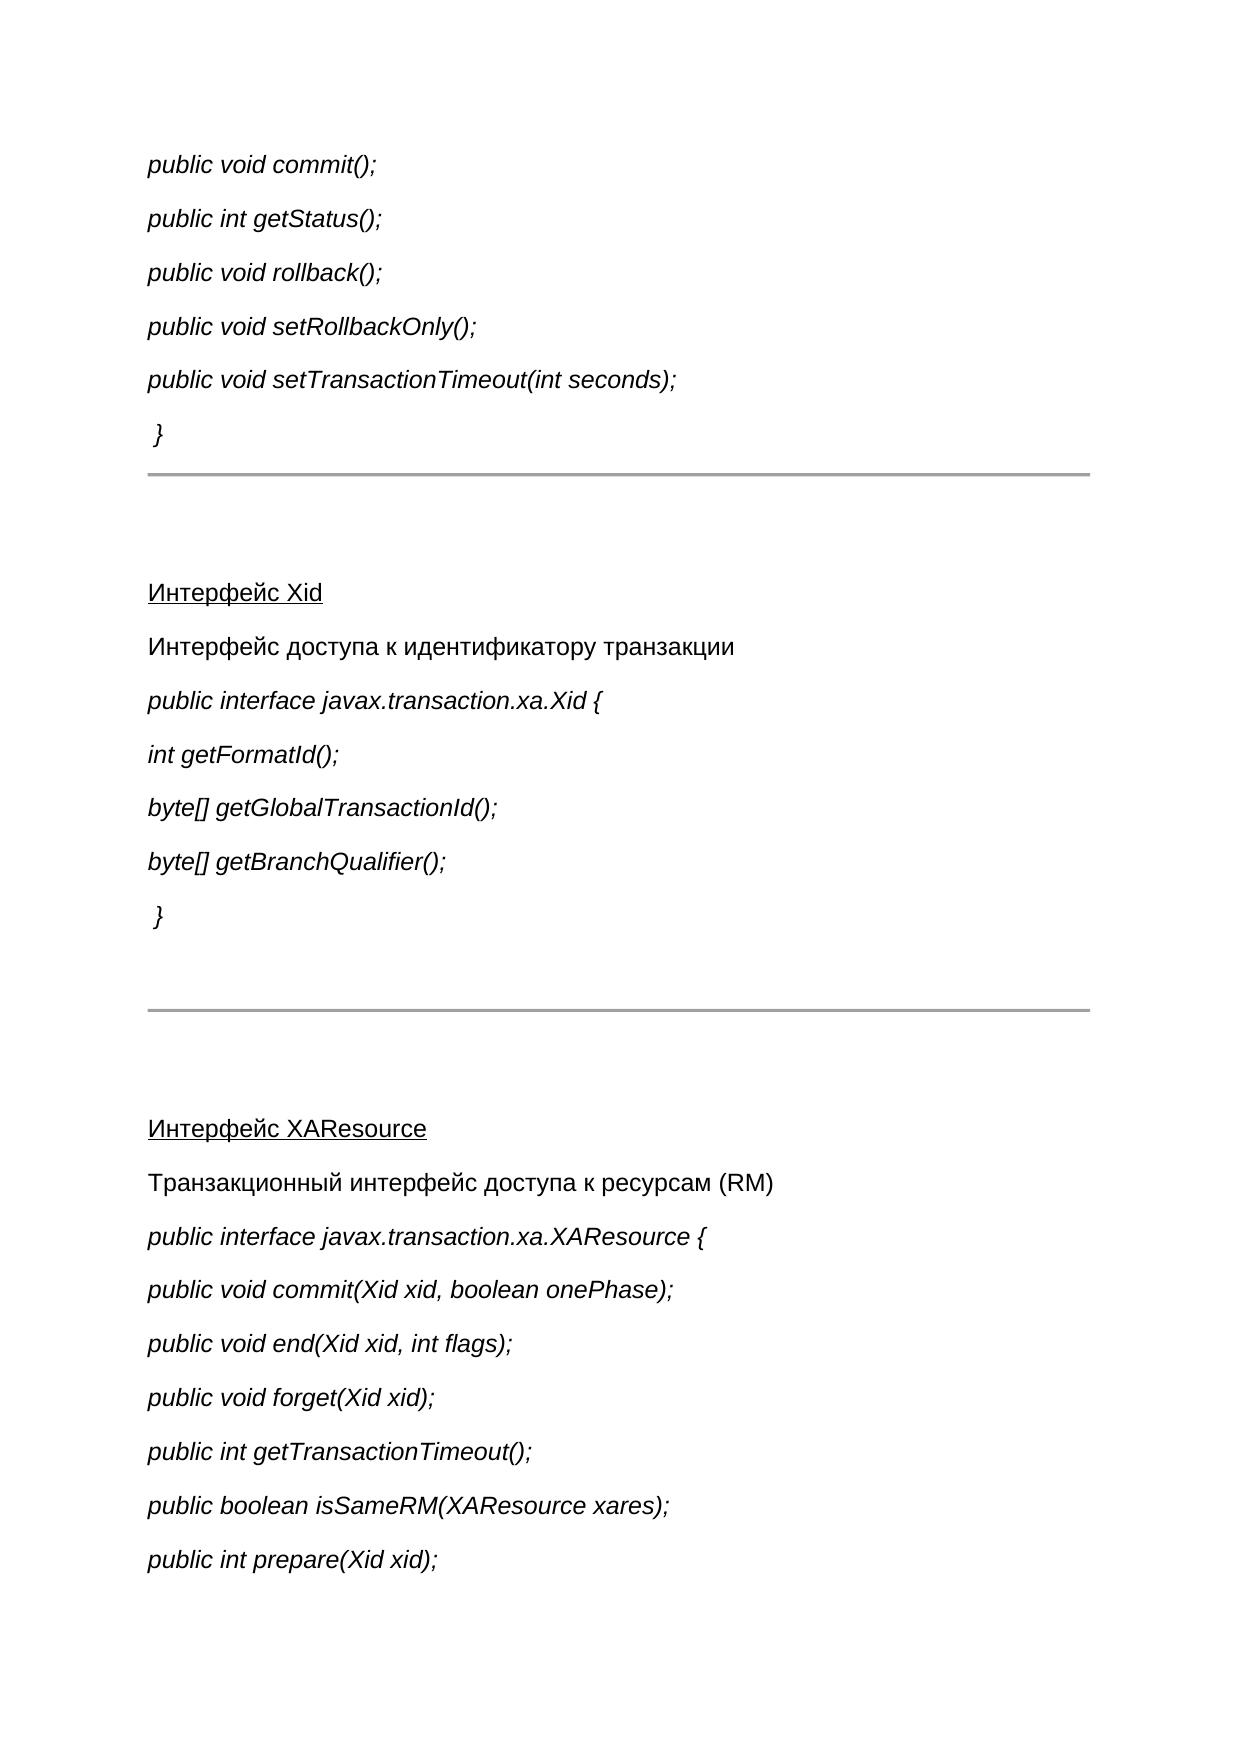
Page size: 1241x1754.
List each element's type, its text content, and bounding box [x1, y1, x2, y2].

text int getFormatId(); [148, 739, 1090, 768]
text public int getTransactionTimeout(); [148, 1437, 1090, 1466]
text public void commit(); [148, 150, 1090, 179]
text public interface javax.transaction.xa.Xid { [148, 686, 1090, 714]
text public interface javax.transaction.xa.XAResource { [148, 1221, 1090, 1250]
text public void forget(Xid xid); [148, 1383, 1090, 1412]
text public boolean isSameRM(XAResource xares); [148, 1491, 1090, 1519]
text public void rollback(); [148, 258, 1090, 286]
text public void setRollbackOnly(); [148, 312, 1090, 340]
text } [148, 419, 1090, 448]
text } [148, 901, 1090, 930]
text Интерфейс XAResource [148, 1114, 1090, 1142]
text Интерфейс Xid [148, 578, 1090, 607]
text byte[] getBranchQualifier(); [148, 847, 1090, 876]
text Транзакционный интерфейс доступа к ресурсам (RM) [148, 1168, 1090, 1196]
text byte[] getGlobalTransactionId(); [148, 793, 1090, 822]
text public void commit(Xid xid, boolean onePhase); [148, 1275, 1090, 1304]
text public void end(Xid xid, int flags); [148, 1329, 1090, 1358]
text public int prepare(Xid xid); [148, 1544, 1090, 1573]
text public void setTransactionTimeout(int seconds); [148, 365, 1090, 394]
text Интерфейс доступа к идентификатору транзакции [148, 632, 1090, 661]
text public int getStatus(); [148, 204, 1090, 233]
